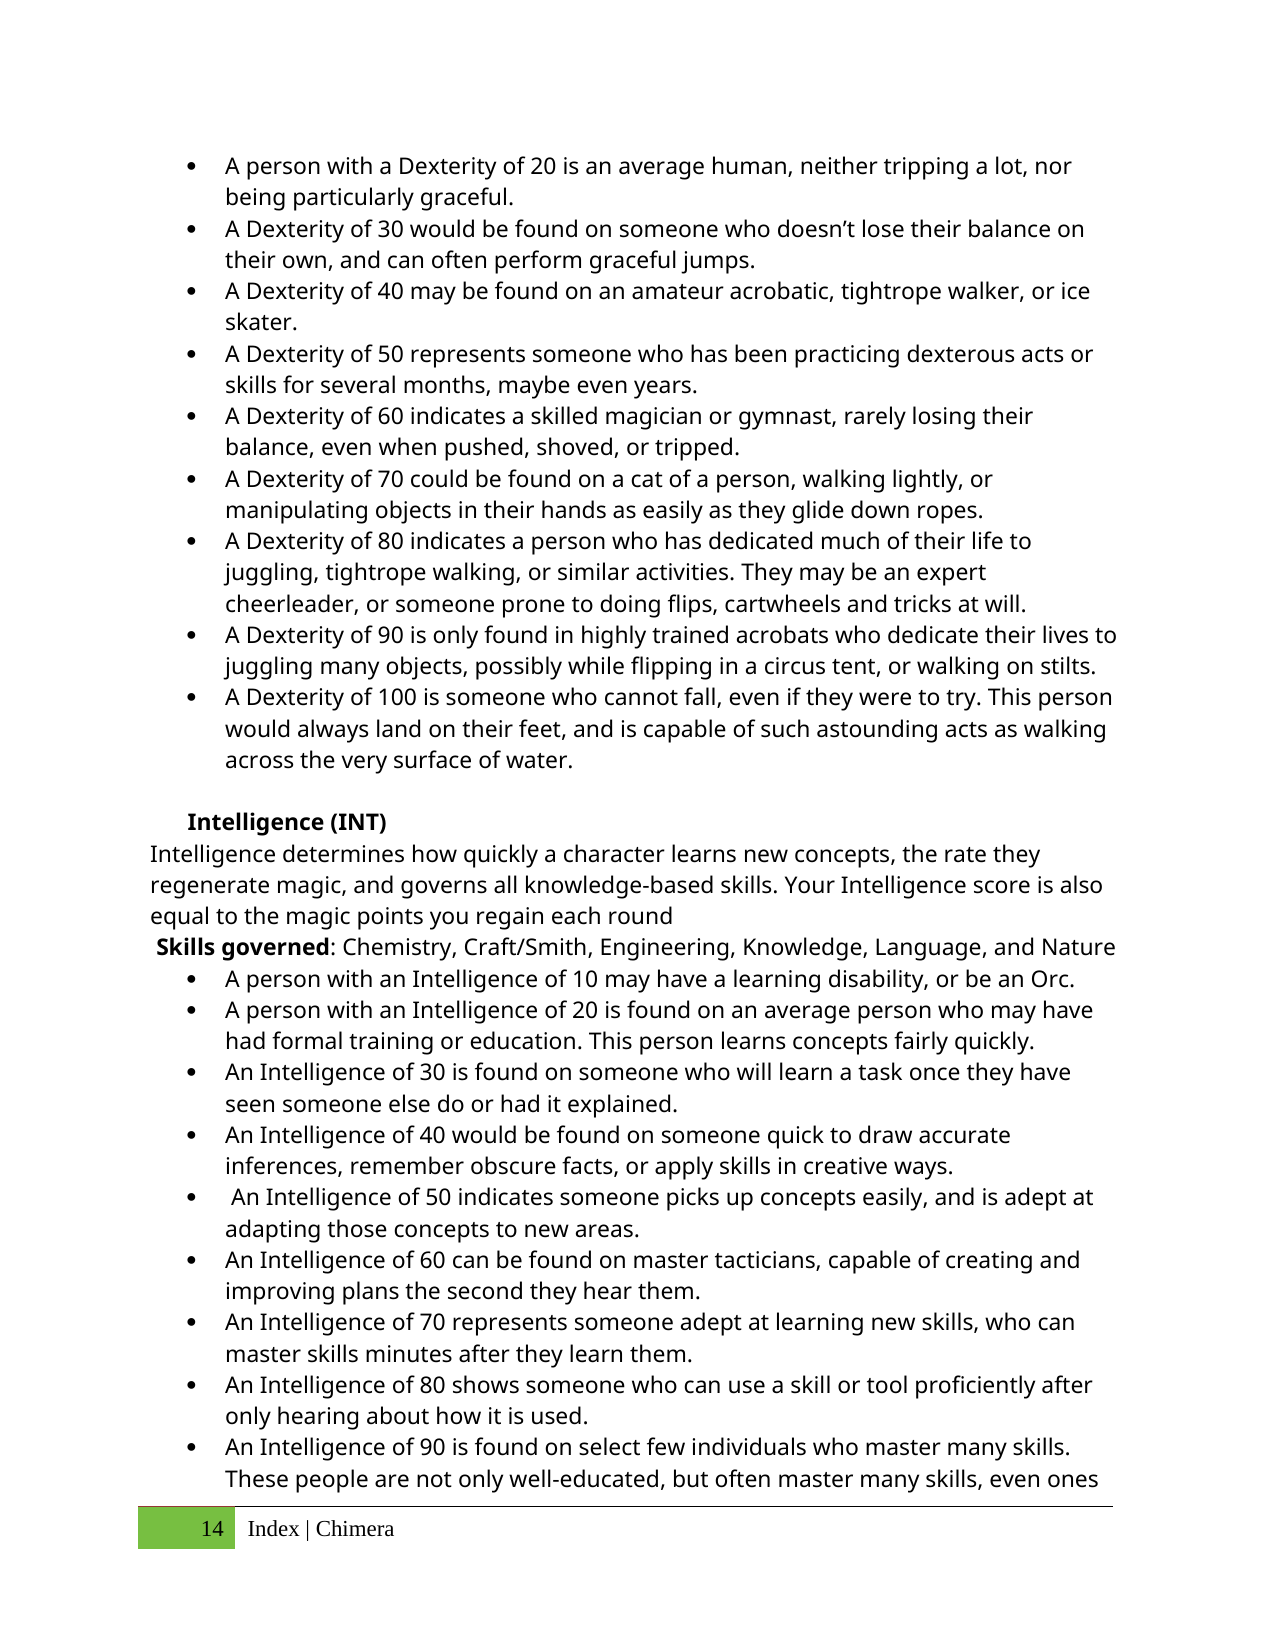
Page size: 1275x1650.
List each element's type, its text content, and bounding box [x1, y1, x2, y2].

list A Dexterity of 60 indicates a skilled magician or gymnast, rarely losing their balance, even when pushed, shoved, or tripped. [187, 400, 1125, 462]
list A person with an Intelligence of 10 may have a learning disability, or be an Orc. [187, 962, 1125, 994]
text Intelligence determines how quickly a character learns new concepts, the rate they regenerate magic, and governs all knowledge-based skills. Your Intelligence score is also equal to the magic points you regain each round [150, 837, 1125, 931]
list A Dexterity of 80 indicates a person who has dedicated much of their life to juggling, tightrope walking, or similar activities. They may be an expert cheerleader, or someone prone to doing flips, cartwheels and tricks at will. [187, 525, 1125, 619]
list An Intelligence of 70 represents someone adept at learning new skills, who can master skills minutes after they learn them. [187, 1306, 1125, 1369]
list A person with an Intelligence of 20 is found on an average person who may have had formal training or education. This person learns concepts fairly quickly. [187, 994, 1125, 1056]
list A Dexterity of 40 may be found on an amateur acrobatic, tightrope walker, or ice skater. [187, 275, 1125, 337]
list An Intelligence of 40 would be found on someone quick to draw accurate inferences, remember obscure facts, or apply skills in creative ways. [187, 1119, 1125, 1181]
list An Intelligence of 30 is found on someone who will learn a task once they have seen someone else do or had it explained. [187, 1056, 1125, 1119]
list A person with a Dexterity of 20 is an average human, neither tripping a lot, nor being particularly graceful. [187, 150, 1125, 212]
list A Dexterity of 50 represents someone who has been practicing dexterous acts or skills for several months, maybe even years. [187, 337, 1125, 400]
list A Dexterity of 30 would be found on someone who doesn’t lose their balance on their own, and can often perform graceful jumps. [187, 212, 1125, 275]
list An Intelligence of 50 indicates someone picks up concepts easily, and is adept at adapting those concepts to new areas. [187, 1181, 1125, 1244]
list A Dexterity of 70 could be found on a cat of a person, walking lightly, or manipulating objects in their hands as easily as they glide down ropes. [187, 462, 1125, 525]
list A Dexterity of 90 is only found in highly trained acrobats who dedicate their lives to juggling many objects, possibly while flipping in a circus tent, or walking on stilts. [187, 619, 1125, 681]
list An Intelligence of 60 can be found on master tacticians, capable of creating and improving plans the second they hear them. [187, 1244, 1125, 1306]
text Skills governed: Chemistry, Craft/Smith, Engineering, Knowledge, Language, and Nature [150, 931, 1125, 962]
text Intelligence (INT) [150, 806, 1125, 837]
list A Dexterity of 100 is someone who cannot fall, even if they were to try. This person would always land on their feet, and is capable of such astounding acts as walking across the very surface of water. [187, 681, 1125, 775]
list An Intelligence of 80 shows someone who can use a skill or tool proficiently after only hearing about how it is used. [187, 1369, 1125, 1431]
